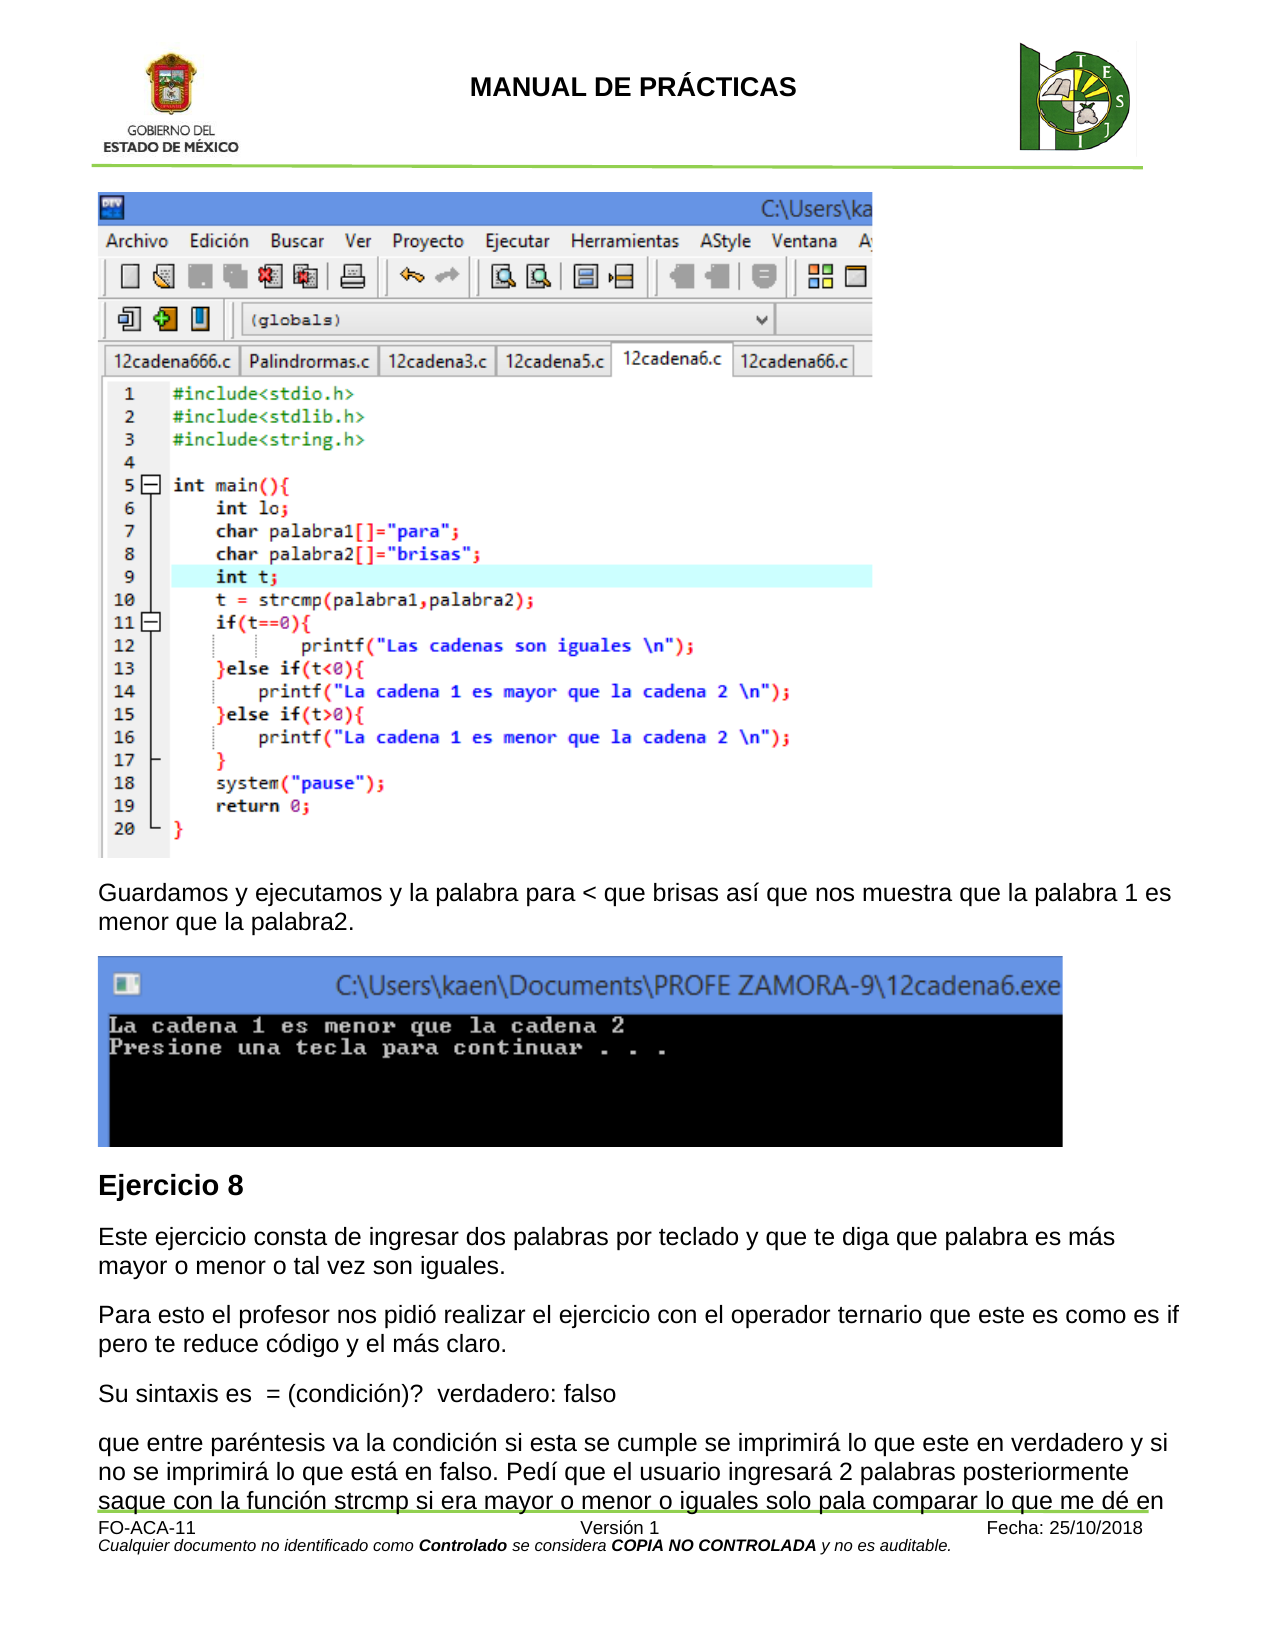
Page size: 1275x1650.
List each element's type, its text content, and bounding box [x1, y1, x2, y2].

text Su sintaxis es = (condición)? verdadero: falso [98, 1378, 1183, 1407]
picture [97, 956, 1063, 1147]
text Guardamos y ejecutamos y la palabra para < que brisas así que nos muestra que la palabra 1 es menor que la palabra2. [98, 878, 1183, 936]
text Para esto el profesor nos pidió realizar el ejercicio con el operador ternario que este es como es if pero te reduce código y el más claro. [98, 1300, 1183, 1358]
picture [95, 42, 241, 161]
picture [97, 192, 873, 858]
picture [1018, 41, 1137, 157]
text Este ejercicio consta de ingresar dos palabras por teclado y que te diga que palabra es más mayor o menor o tal vez son iguales. [98, 1222, 1183, 1279]
text Ejercicio 8 [98, 1167, 1183, 1201]
